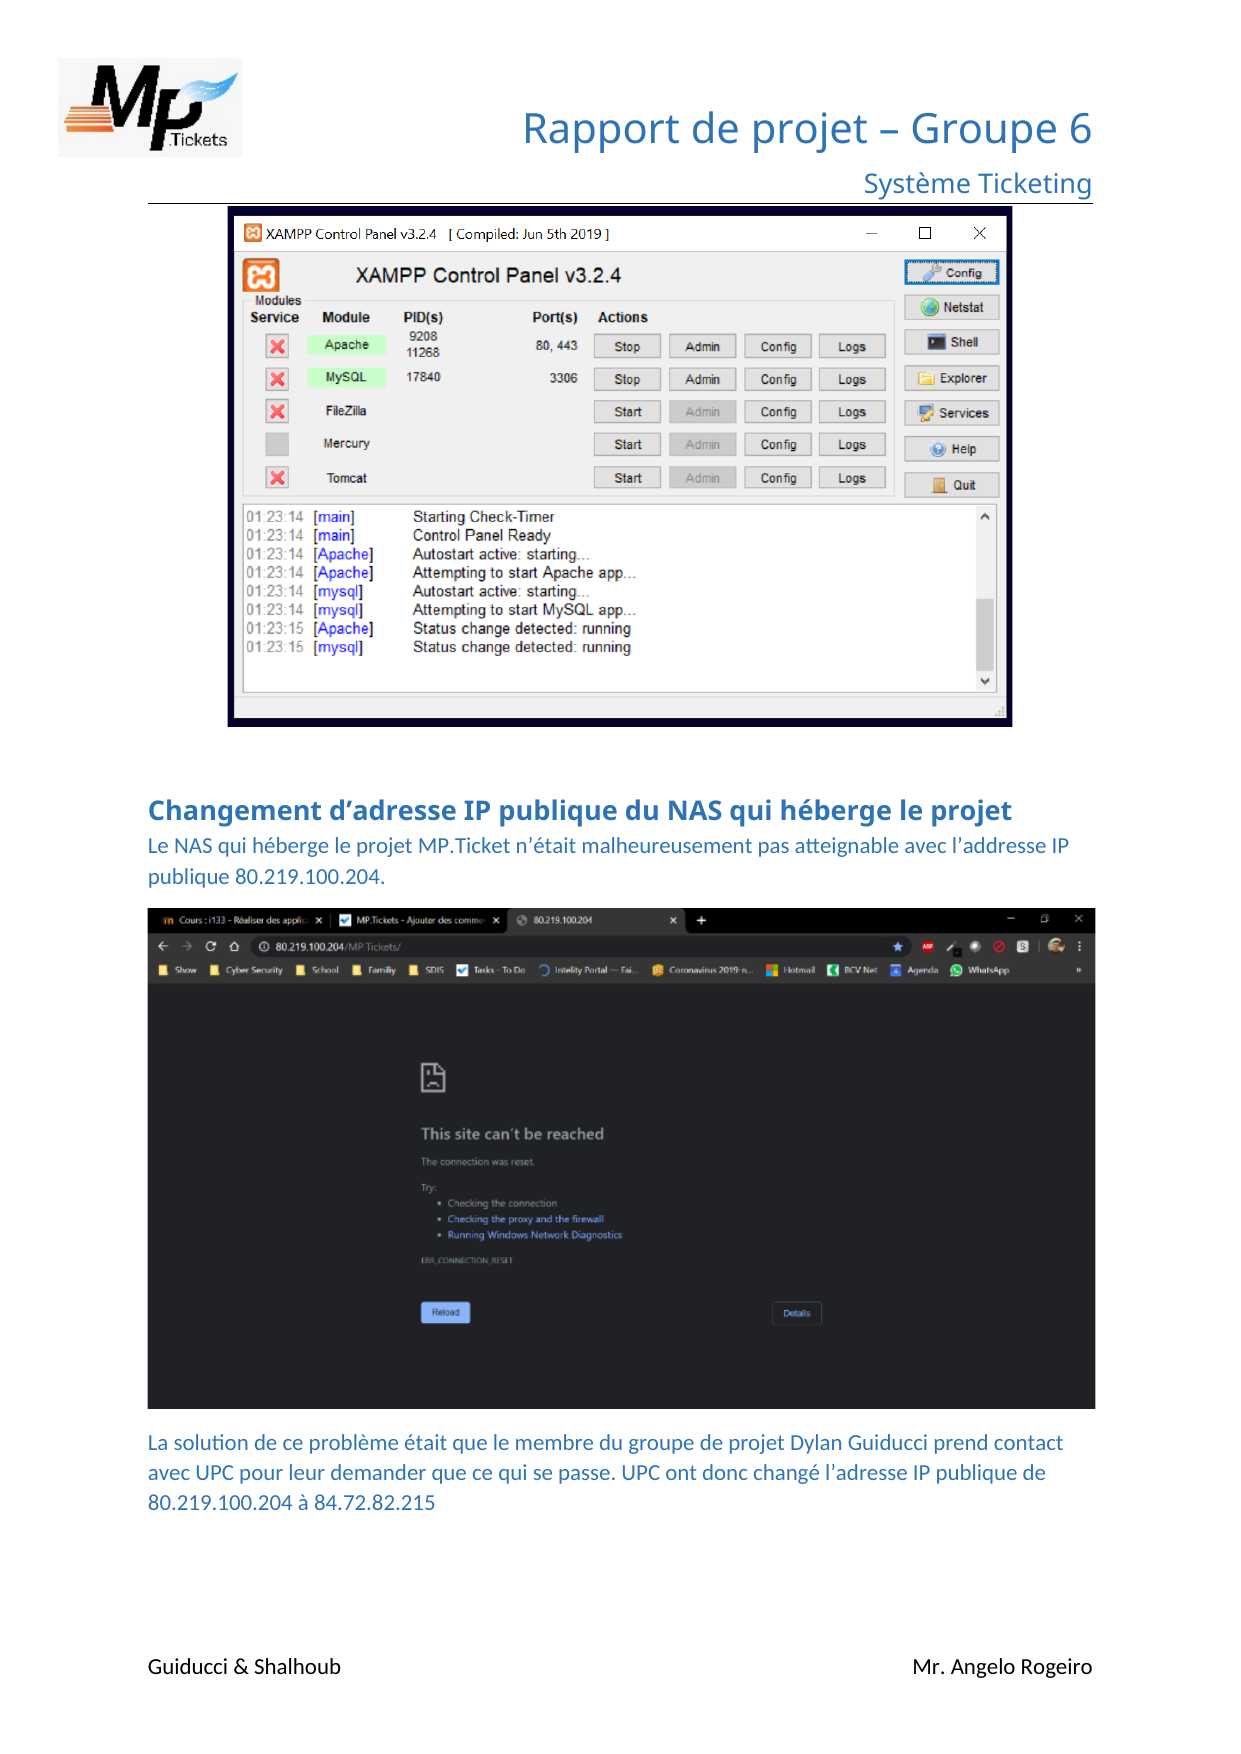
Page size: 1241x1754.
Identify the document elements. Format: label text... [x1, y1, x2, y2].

subtitle Changement d’adresse IP publique du NAS qui héberge le projet [148, 792, 1093, 829]
picture [58, 58, 243, 157]
text La solution de ce problème était que le membre du groupe de projet Dylan Guiducci prend contact avec UPC pour leur demander que ce qui se passe. UPC ont donc changé l’adresse IP publique de 80.219.100.204 à 84.72.82.215 [148, 1428, 1093, 1516]
picture [147, 908, 1096, 1409]
text Le NAS qui héberge le projet MP.Ticket n’était malheureusement pas atteignable avec l’addresse IP publique 80.219.100.204. [148, 832, 1093, 890]
picture [227, 206, 1013, 727]
